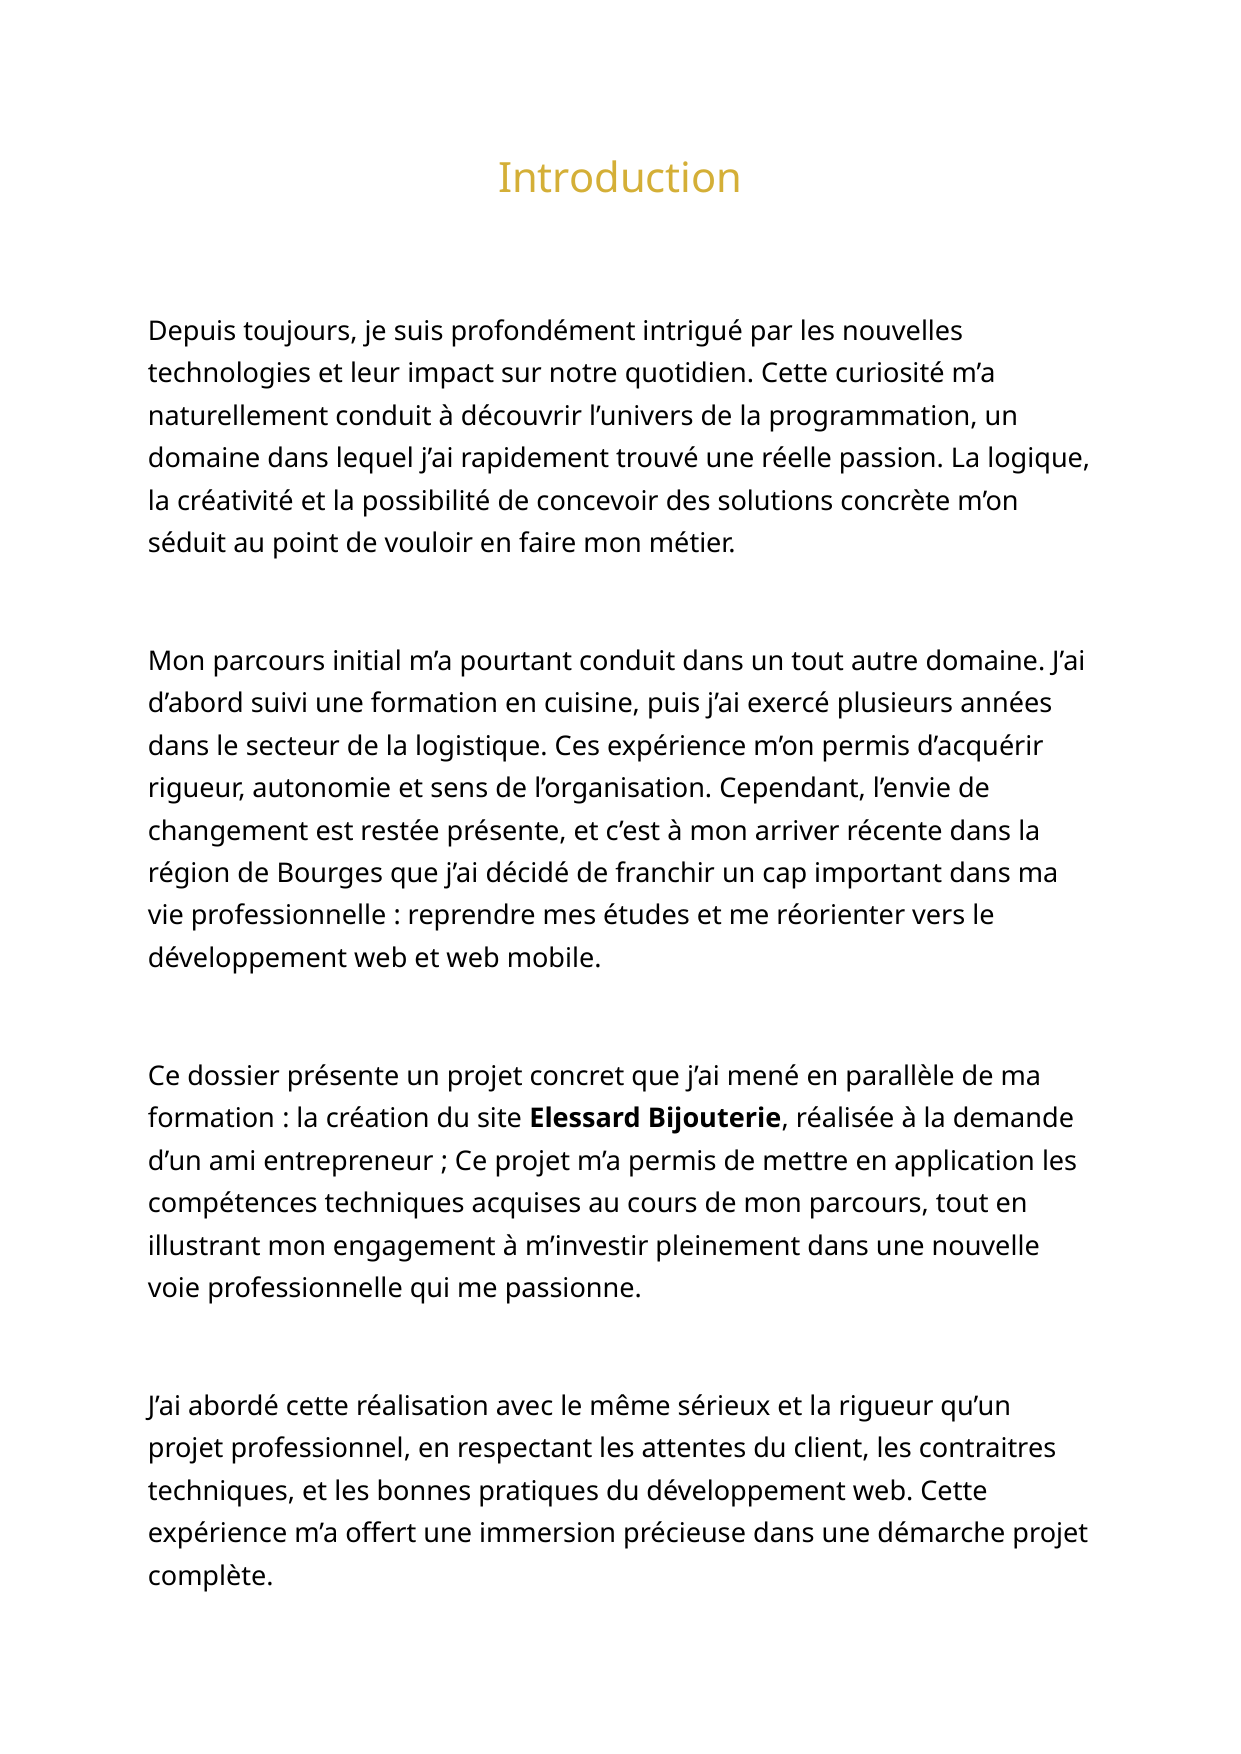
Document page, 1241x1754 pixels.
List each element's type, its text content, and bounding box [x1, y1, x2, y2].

text Depuis toujours, je suis profondément intrigué par les nouvelles technologies et leur impact sur notre quotidien. Cette curiosité m’a naturellement conduit à découvrir l’univers de la programmation, un domaine dans lequel j’ai rapidement trouvé une réelle passion. La logique, la créativité et la possibilité de concevoir des solutions concrète m’on séduit au point de vouloir en faire mon métier. [148, 311, 1093, 560]
text Ce dossier présente un projet concret que j’ai mené en parallèle de ma formation : la création du site Elessard Bijouterie, réalisée à la demande d’un ami entrepreneur ; Ce projet m’a permis de mettre en application les compétences techniques acquises au cours de mon parcours, tout en illustrant mon engagement à m’investir pleinement dans une nouvelle voie professionnelle qui me passionne. [148, 1056, 1093, 1305]
text J’ai abordé cette réalisation avec le même sérieux et la rigueur qu’un projet professionnel, en respectant les attentes du client, les contraitres techniques, et les bonnes pratiques du développement web. Cette expérience m’a offert une immersion précieuse dans une démarche projet complète. [148, 1386, 1093, 1593]
text Mon parcours initial m’a pourtant conduit dans un tout autre domaine. J’ai d’abord suivi une formation en cuisine, puis j’ai exercé plusieurs années dans le secteur de la logistique. Ces expérience m’on permis d’acquérir rigueur, autonomie et sens de l’organisation. Cependant, l’envie de changement est restée présente, et c’est à mon arriver récente dans la région de Bourges que j’ai décidé de franchir un cap important dans ma vie professionnelle : reprendre mes études et me réorienter vers le développement web et web mobile. [148, 641, 1093, 975]
text Introduction [148, 148, 1093, 204]
